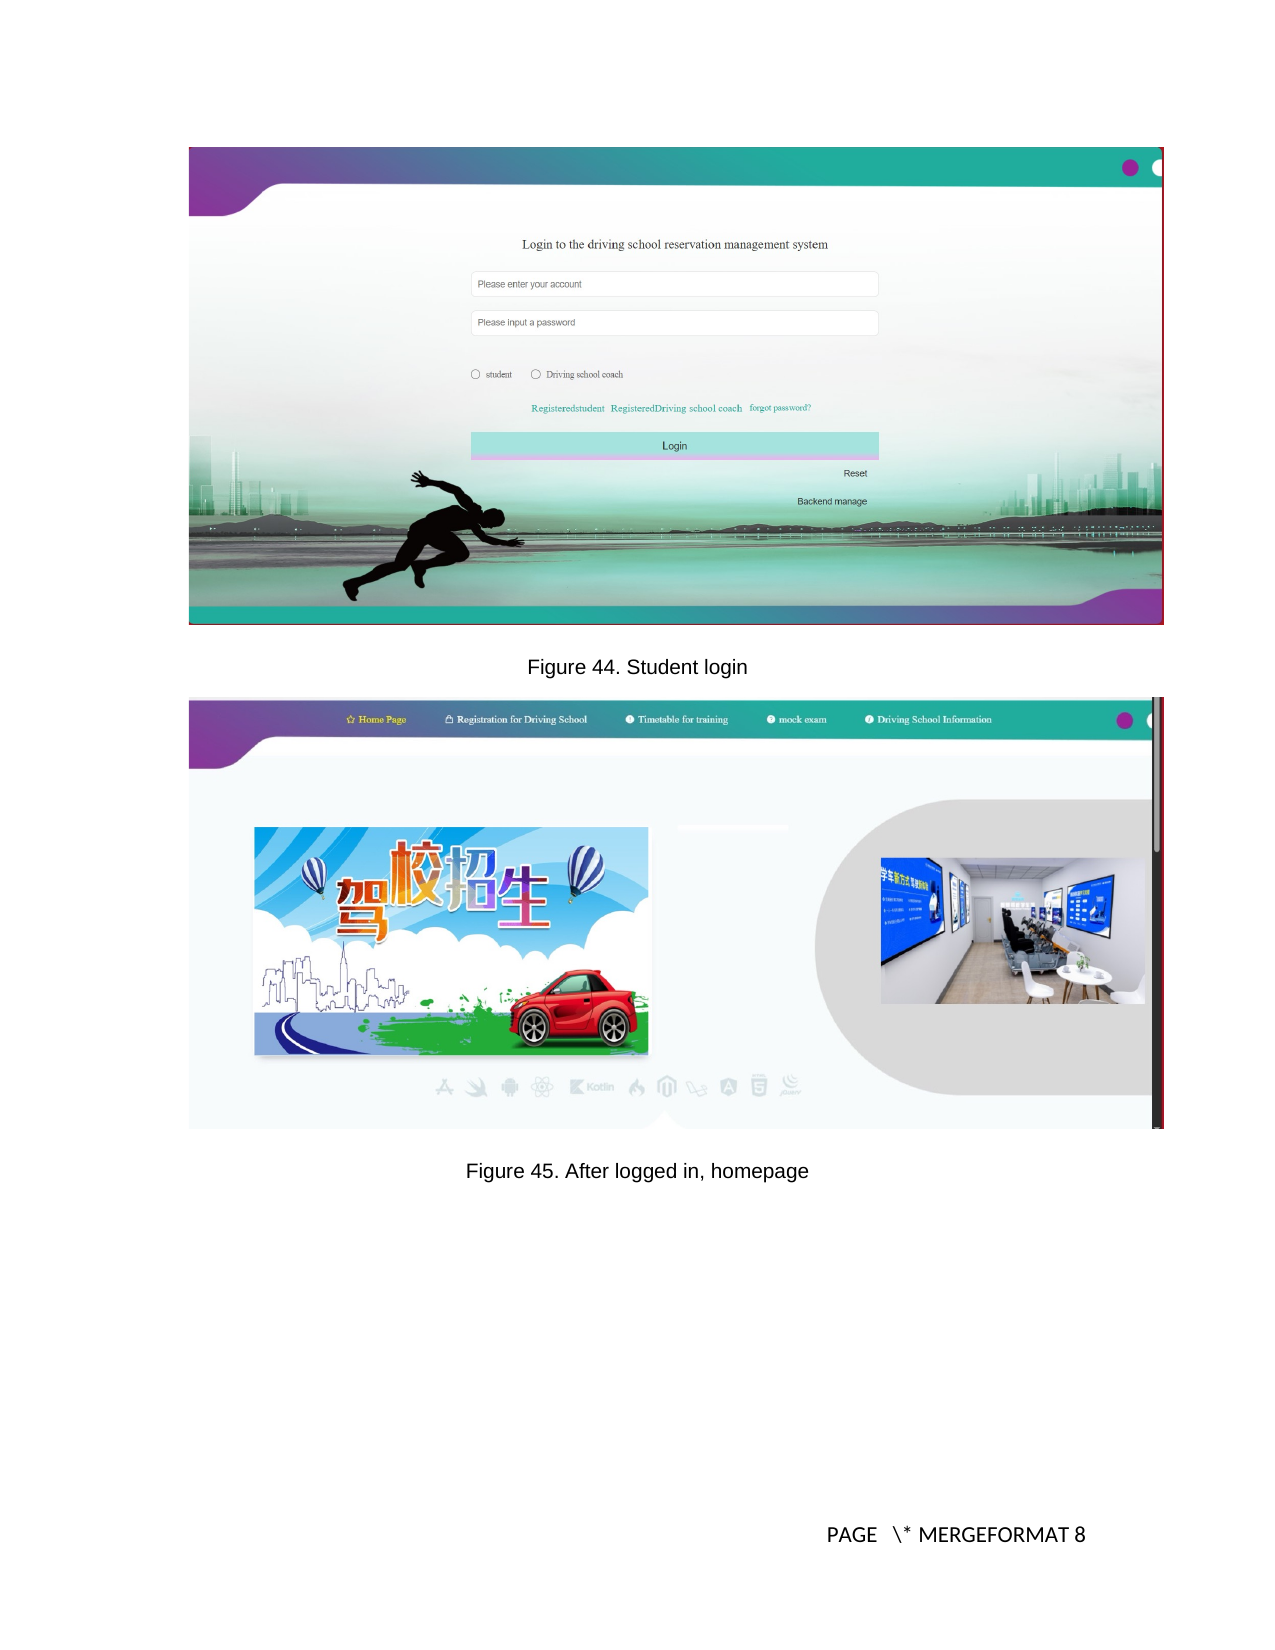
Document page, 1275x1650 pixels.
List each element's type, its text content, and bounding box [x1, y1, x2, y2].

text Figure 44. Student login [189, 655, 1086, 679]
picture [188, 697, 1164, 1129]
text Figure 45. After logged in, homepage [189, 1159, 1086, 1183]
picture [188, 147, 1164, 625]
